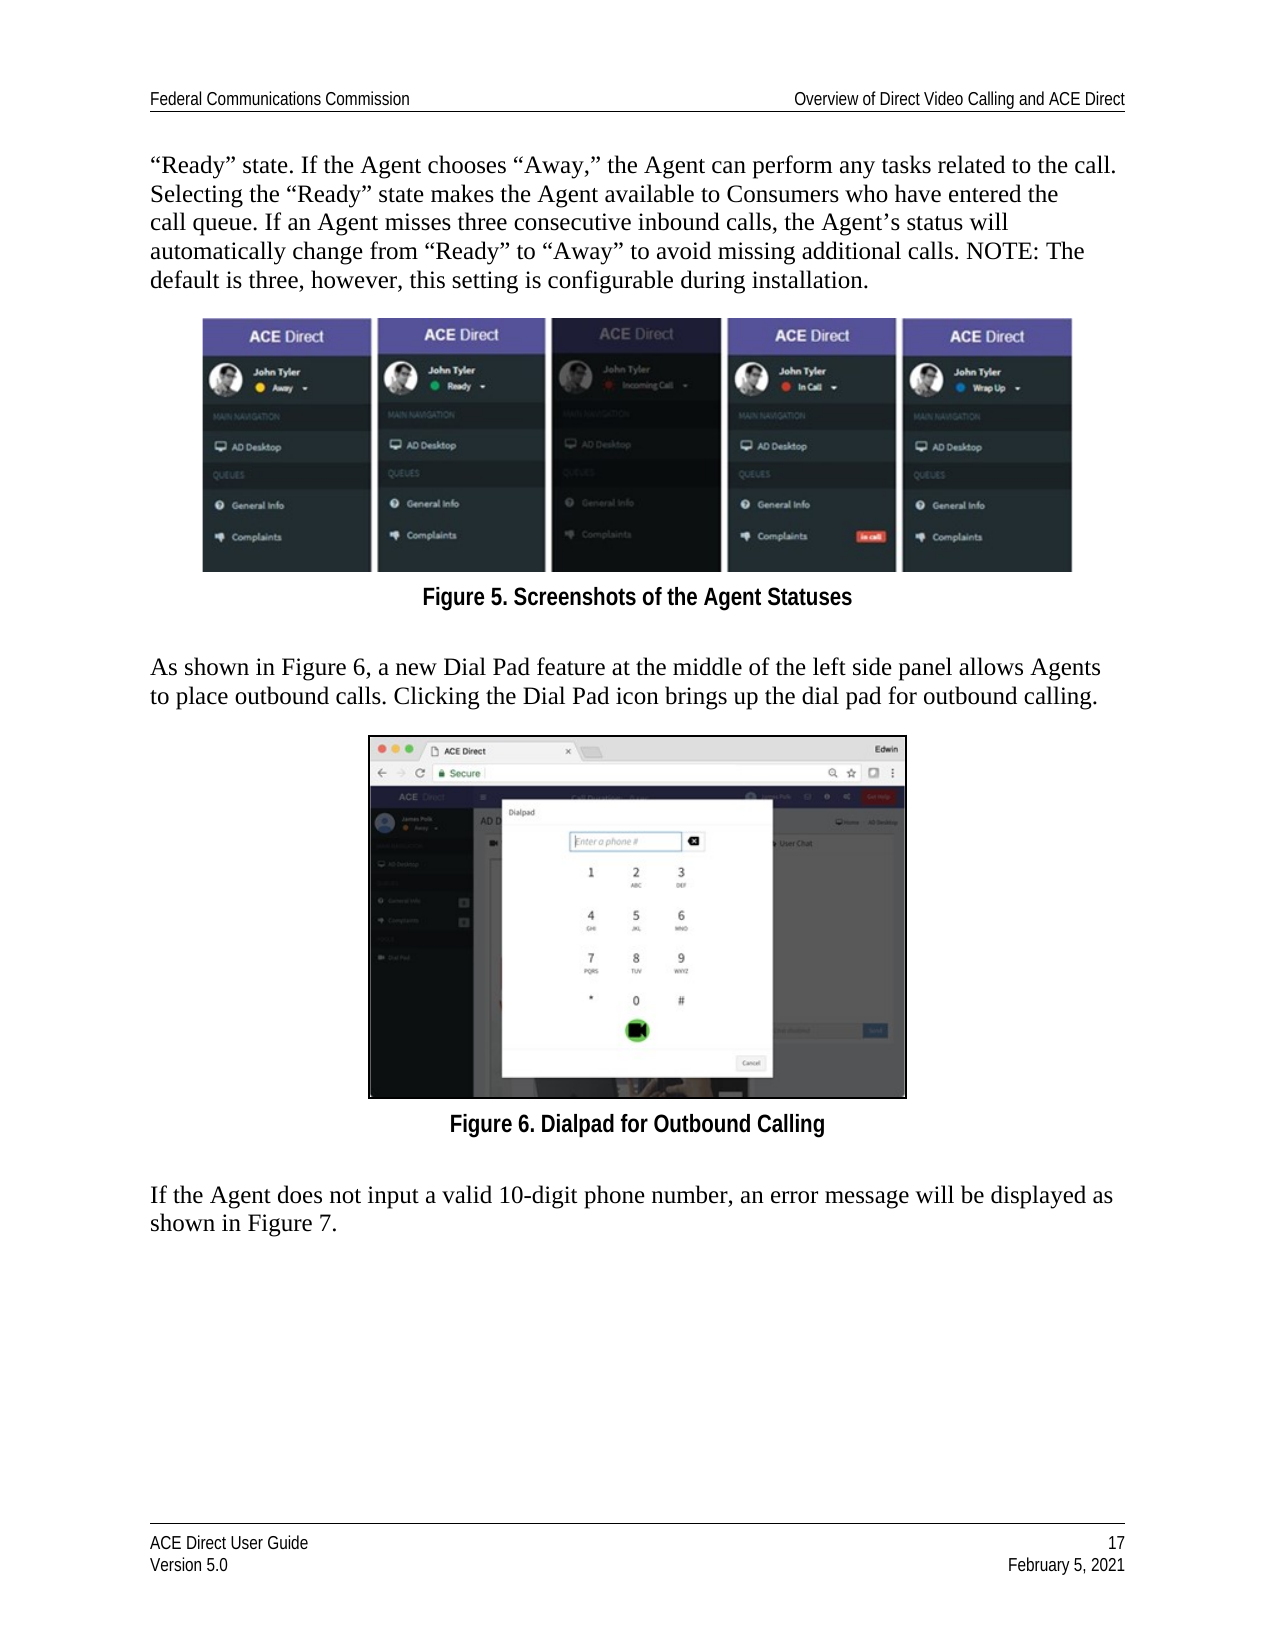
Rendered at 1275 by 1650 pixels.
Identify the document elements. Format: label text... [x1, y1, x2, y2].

text Figure 6. Dialpad for Outbound Calling [150, 1109, 1125, 1138]
text Figure 5. Screenshots of the Agent Statuses [150, 582, 1125, 610]
picture [370, 737, 905, 1097]
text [150, 150, 1125, 294]
picture [202, 318, 1073, 572]
text As shown in Figure 6, a new Dial Pad feature at the middle of the left side panel allows Agents to place outbound calls. Clicking the Dial Pad icon brings up the dial pad for outbound calling. [150, 652, 1125, 709]
text If the Agent does not input a valid 10-digit phone number, an error message will be displayed as shown in Figure 7. [150, 1180, 1125, 1237]
